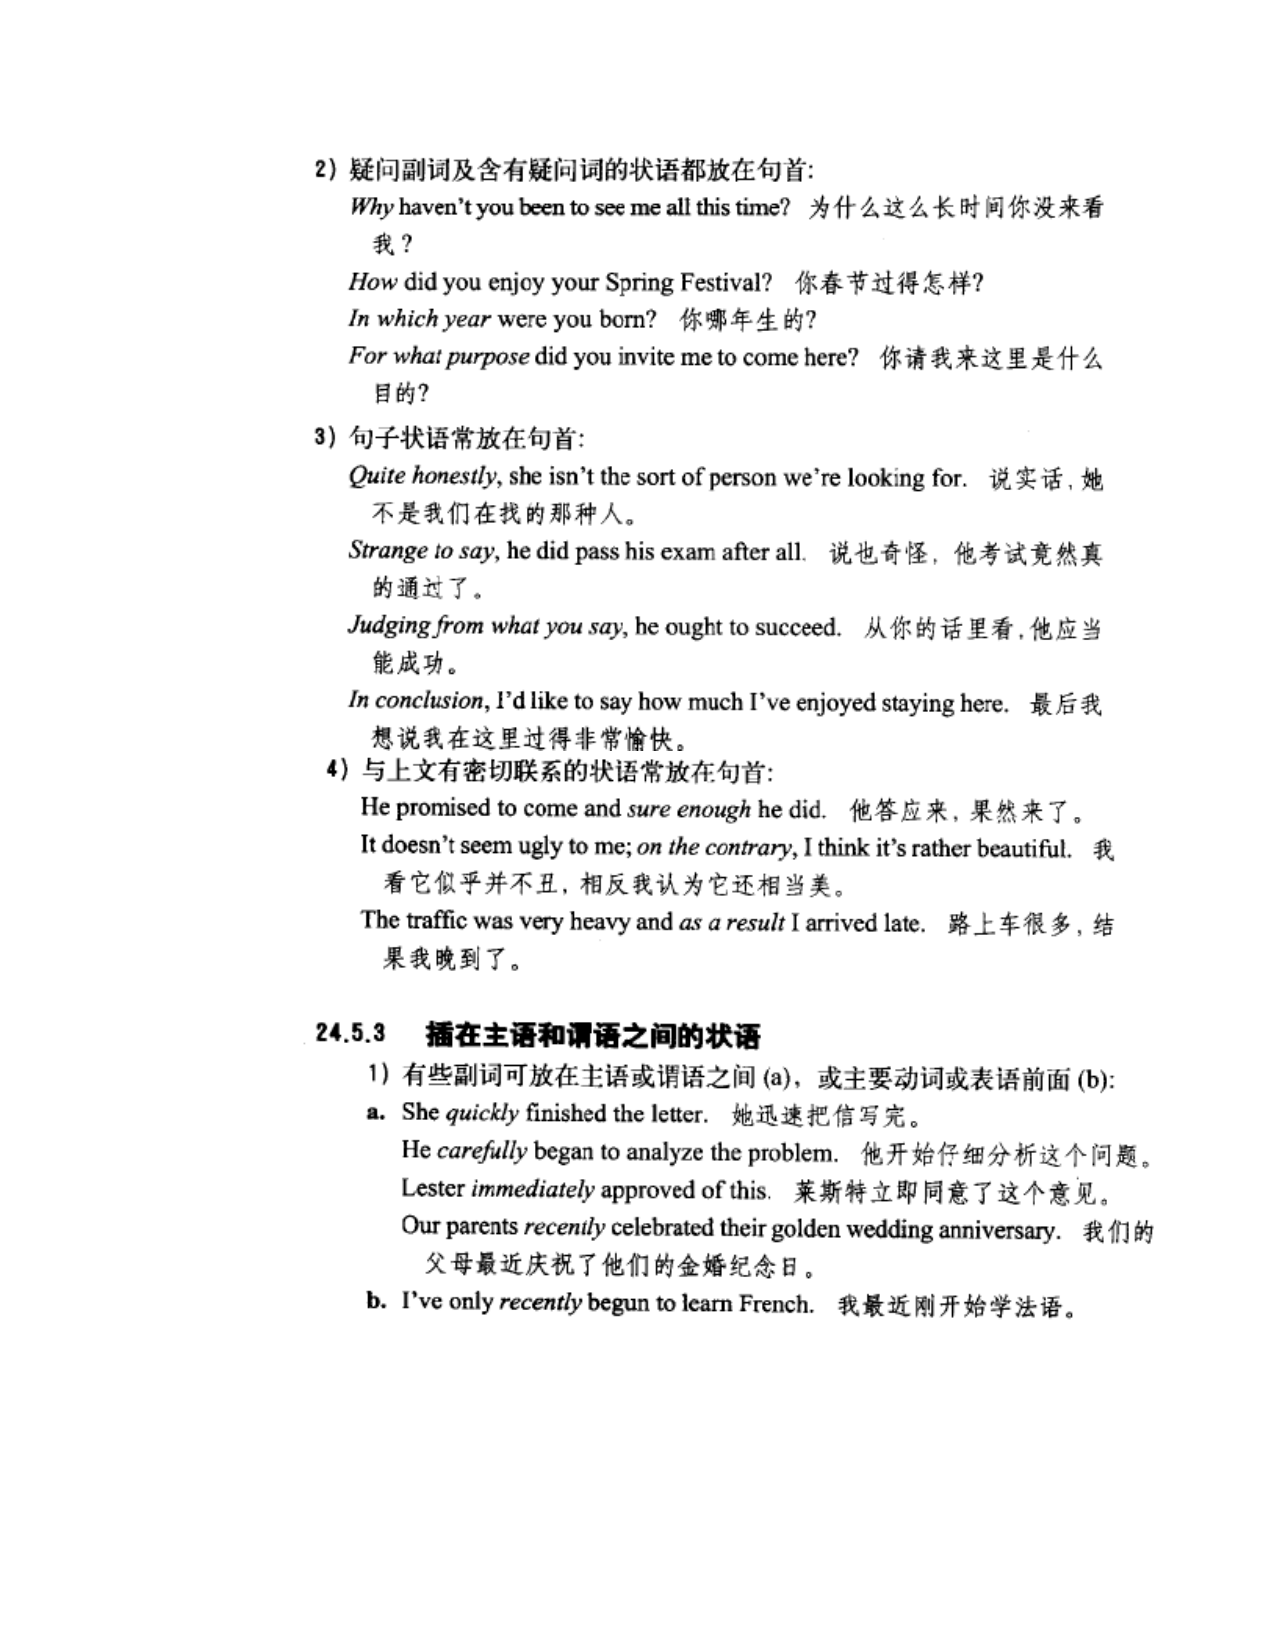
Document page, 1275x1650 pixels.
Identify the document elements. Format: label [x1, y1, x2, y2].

picture [271, 415, 1147, 751]
picture [271, 755, 1180, 996]
picture [271, 150, 1168, 411]
picture [271, 1000, 1214, 1343]
